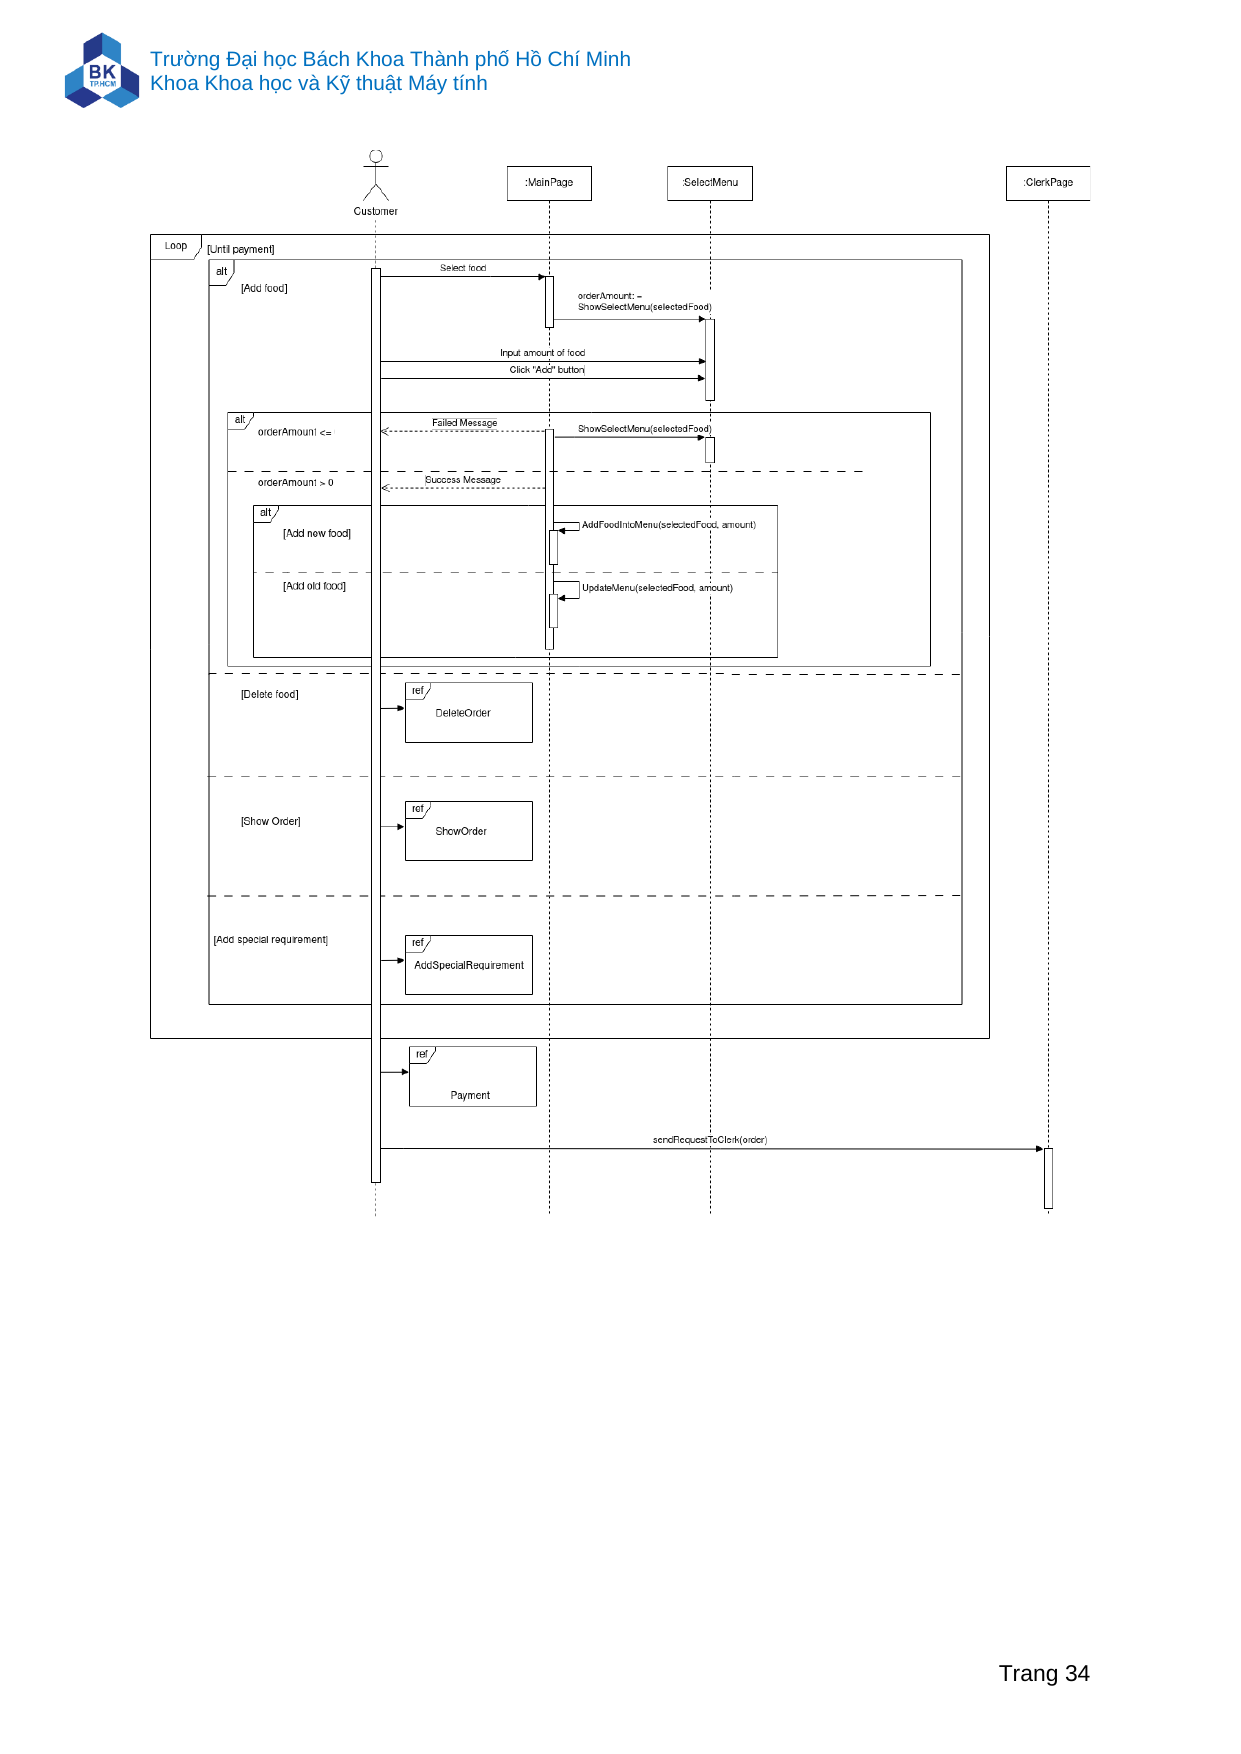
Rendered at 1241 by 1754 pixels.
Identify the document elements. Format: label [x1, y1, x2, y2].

picture [44, 29, 149, 110]
picture [150, 150, 1091, 1217]
